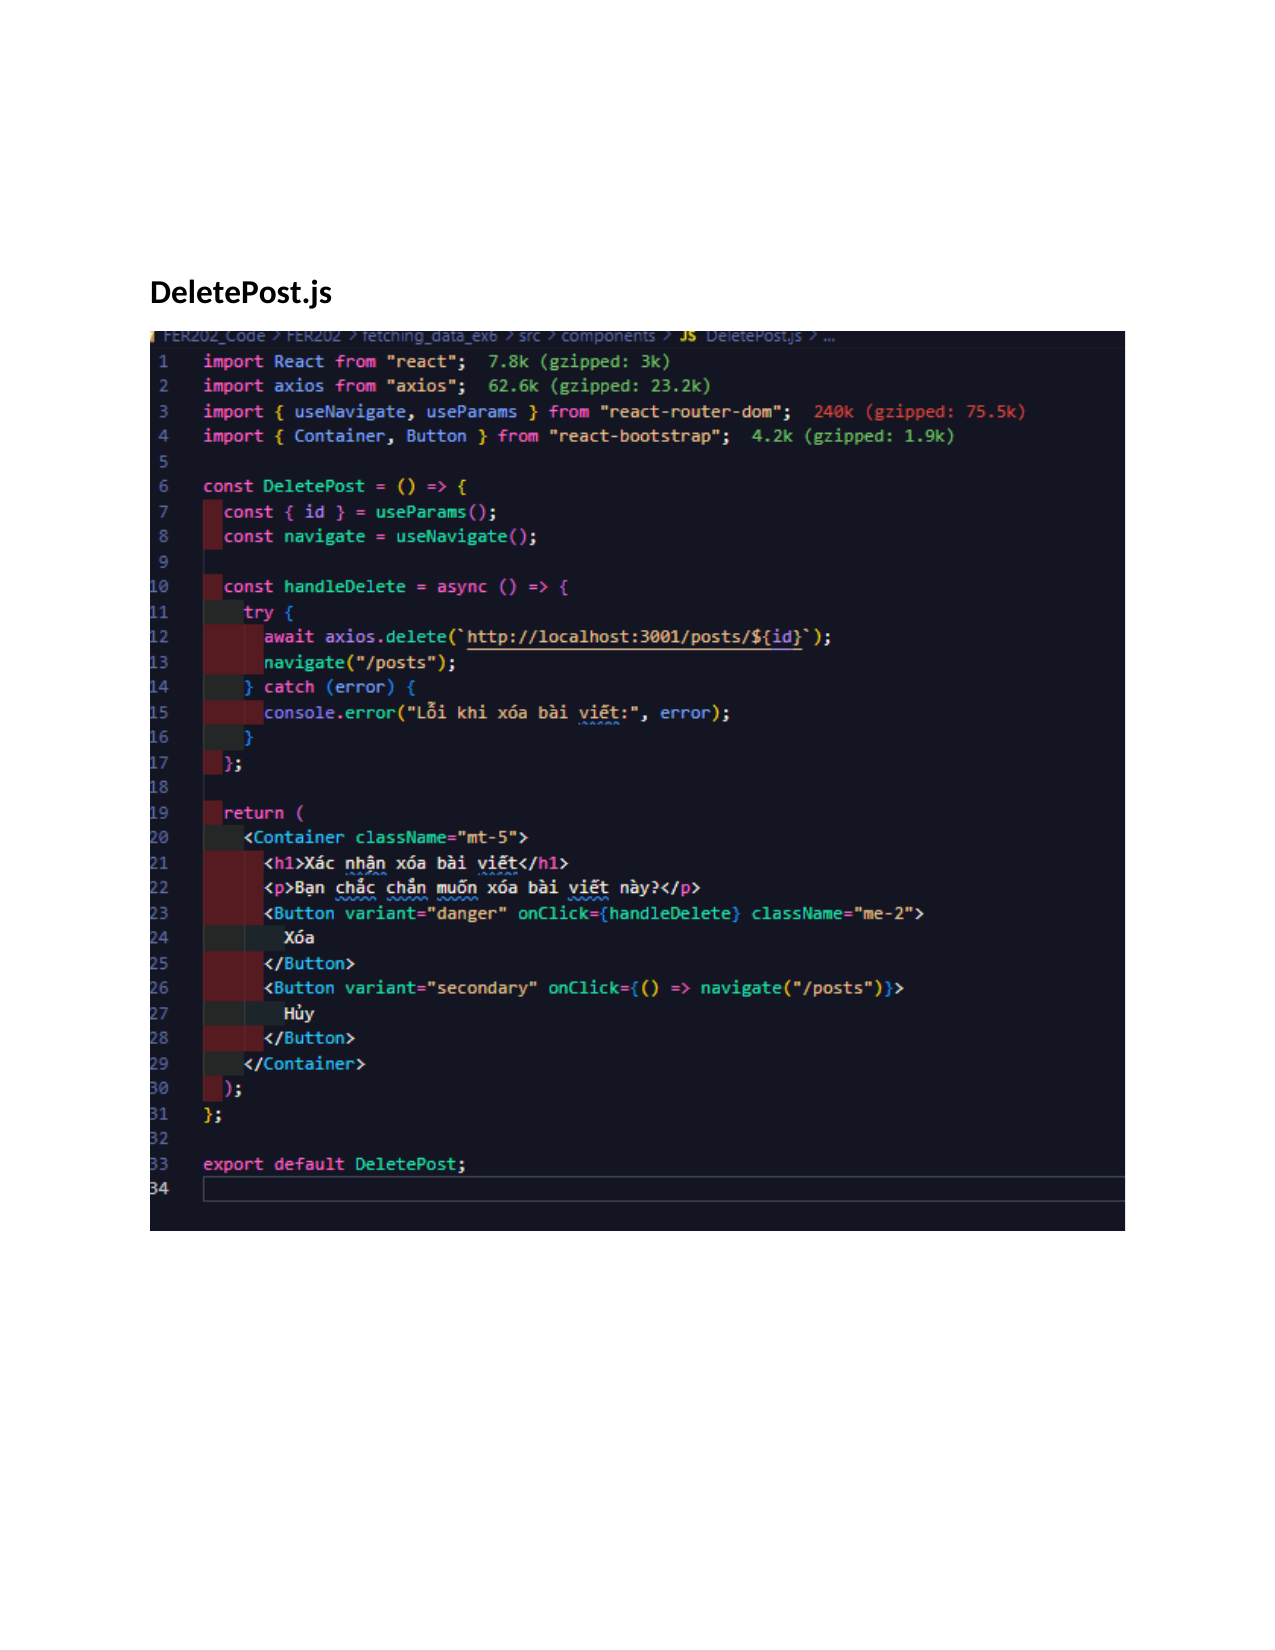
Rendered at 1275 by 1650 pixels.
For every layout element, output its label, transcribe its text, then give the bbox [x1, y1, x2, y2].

text DeletePost.js [150, 271, 1125, 312]
picture [150, 331, 1125, 1231]
